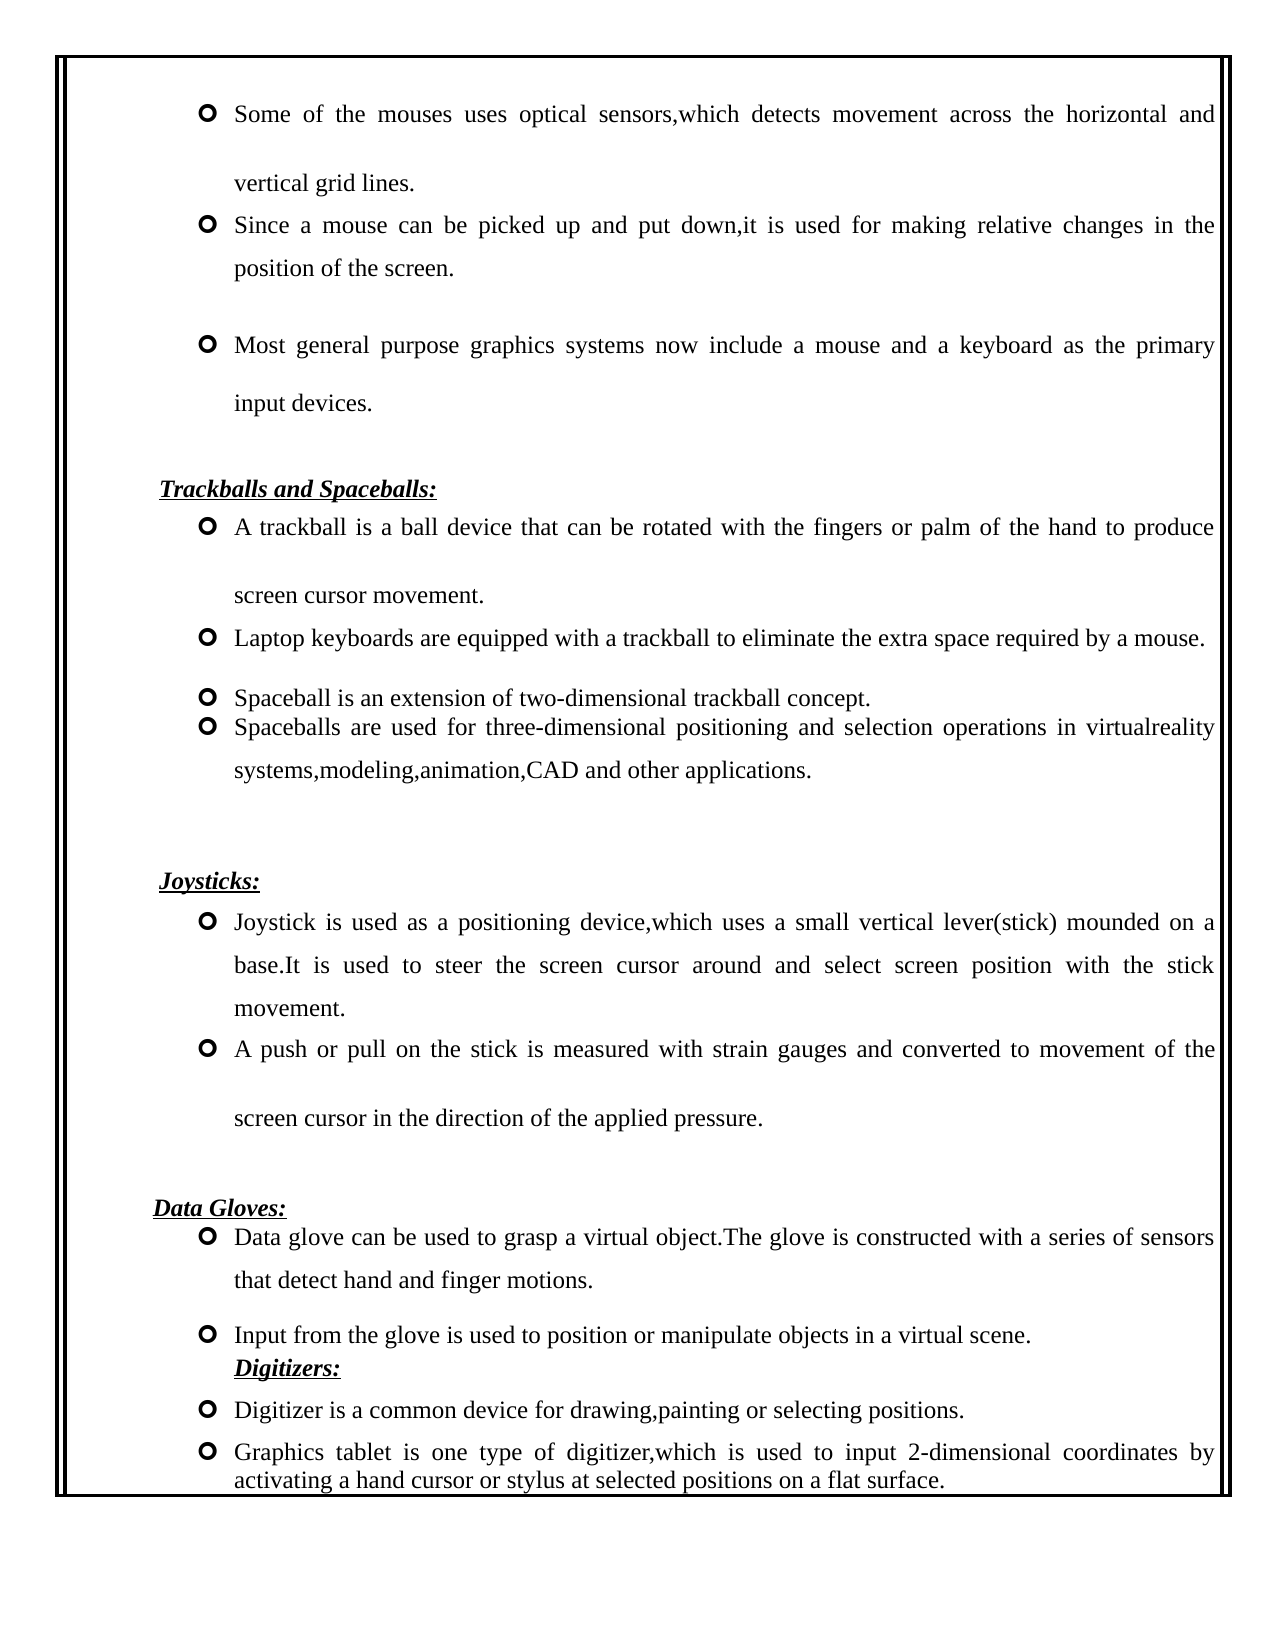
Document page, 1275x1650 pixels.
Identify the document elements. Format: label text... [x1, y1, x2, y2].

table_cell Some of the mouses uses optical sensors,which detects movement across the horizontal and vertical grid lines. Since a mouse can be picked up and put down,it is used for making relative changes in the position of the screen. Most general purpose graphics systems now include a mouse and a keyboard as the primary input devices. Trackballs and Spaceballs: A trackball is a ball device that can be rotated with the fingers or palm of the hand to produce screen cursor movement. Laptop keyboards are equipped with a trackball to eliminate the extra space required by a mouse. Spaceball is an extension of two-dimensional trackball concept. Spaceballs are used for three-dimensional positioning and selection operations in virtualreality systems,modeling,animation,CAD and other applications. Joysticks: Joystick is used as a positioning device,which uses a small vertical lever(stick) mounded on a base.It is used to steer the screen cursor around and select screen position with the stick movement. A push or pull on the stick is measured with strain gauges and converted to movement of the screen cursor in the direction of the applied pressure. Data Gloves: Data glove can be used to grasp a virtual object.The glove is constructed with a series of sensors that detect hand and finger motions. Input from the glove is used to position or manipulate objects in a virtual scene. Digitizers: Digitizer is a common device for drawing,painting or selecting positions. Graphics tablet is one type of digitizer,which is used to input 2-dimensional coordinates by activating a hand cursor or stylus at selected positions on a flat surface. [67, 58, 1220, 1494]
